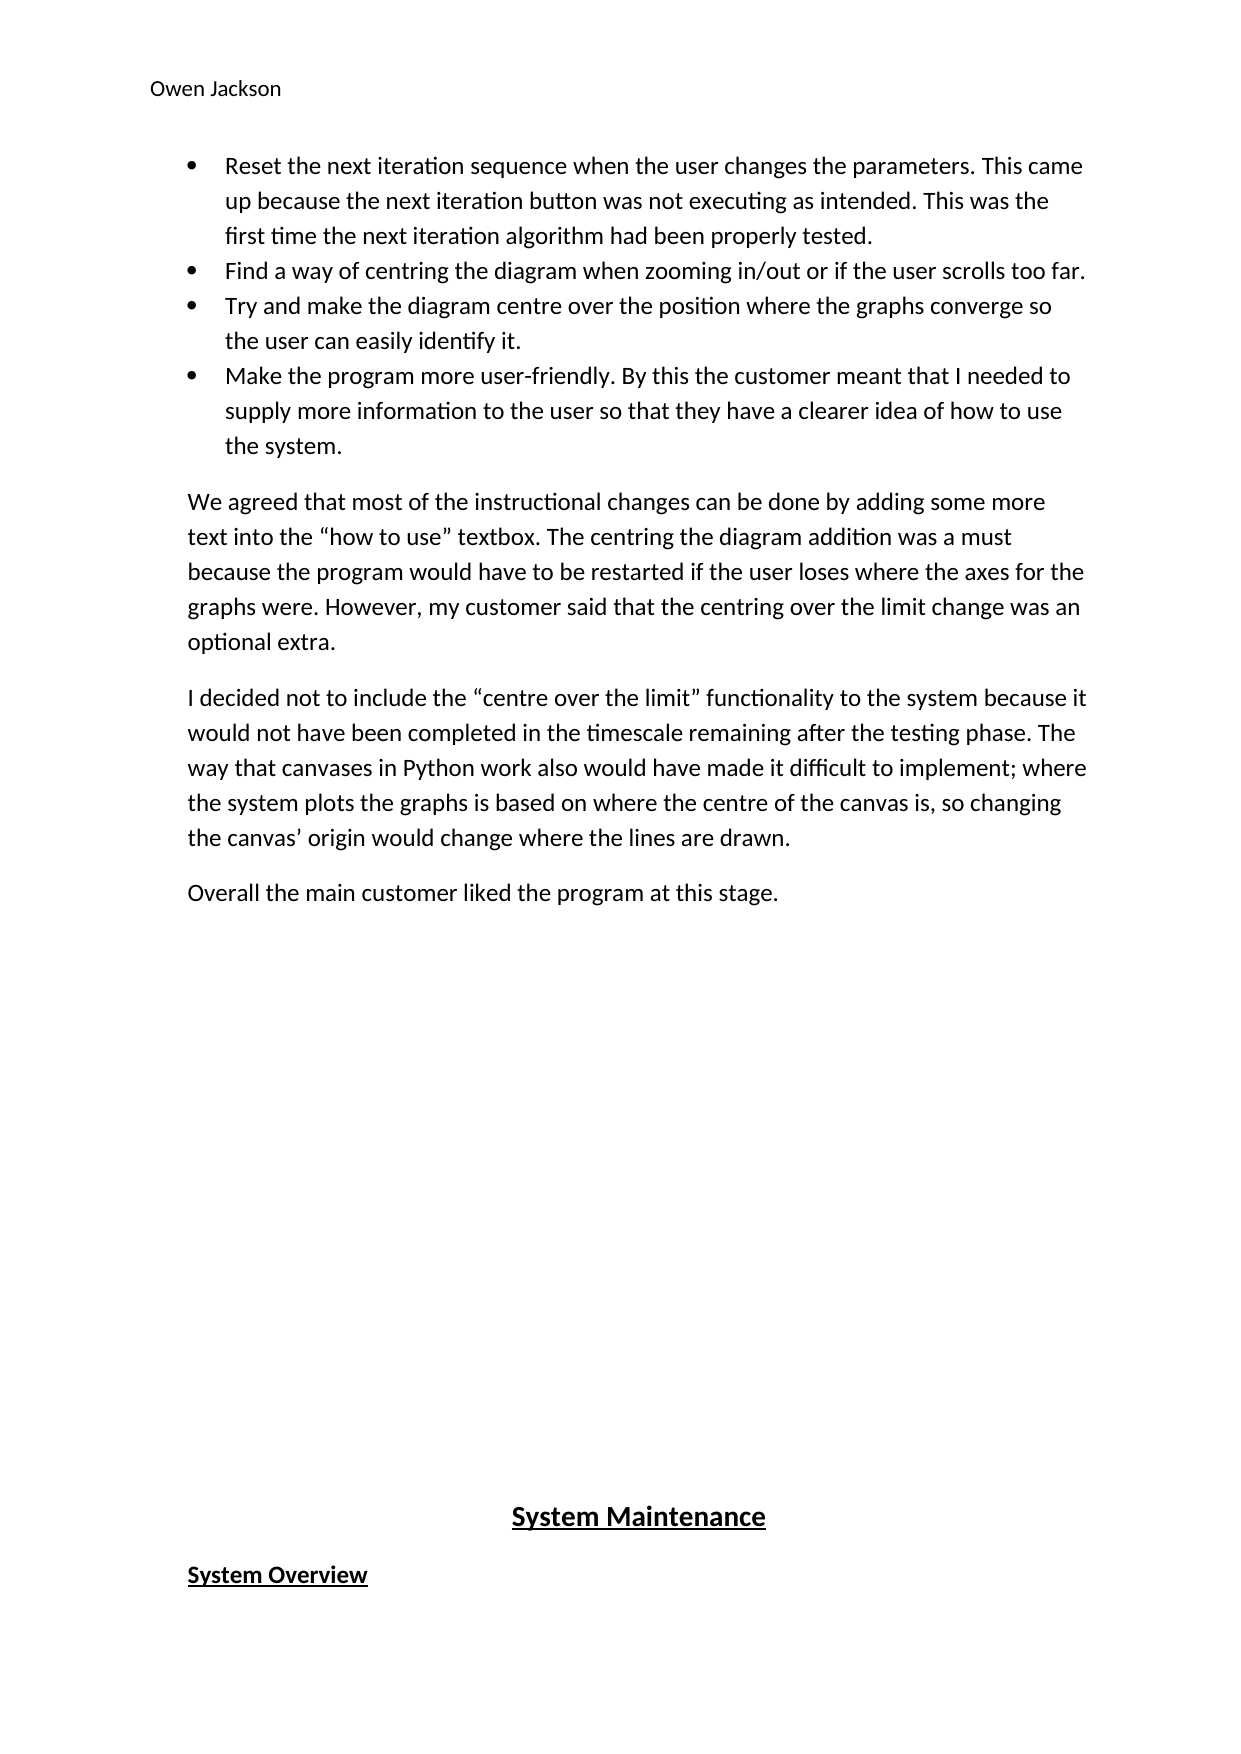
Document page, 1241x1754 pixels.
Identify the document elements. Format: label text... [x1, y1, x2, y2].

list Make the program more user-friendly. By this the customer meant that I needed to supply more information to the user so that they have a clearer idea of how to use the system. [187, 360, 1090, 461]
list Reset the next iteration sequence when the user changes the parameters. This came up because the next iteration button was not executing as intended. This was the first time the next iteration algorithm had been properly tested. [187, 150, 1090, 251]
list Try and make the diagram centre over the position where the graphs converge so the user can easily identify it. [187, 290, 1090, 356]
list Find a way of centring the diagram when zooming in/out or if the user scrolls too far. [187, 255, 1090, 286]
text System Maintenance [187, 1498, 1090, 1533]
text We agreed that most of the instructional changes can be done by adding some more text into the “how to use” textbox. The centring the diagram addition was a must because the program would have to be restarted if the user loses where the axes for the graphs were. However, my customer said that the centring over the limit change was an optional extra. [187, 486, 1090, 656]
text I decided not to include the “centre over the limit” functionality to the system because it would not have been completed in the timescale remaining after the testing phase. The way that canvases in Python work also would have made it difficult to implement; where the system plots the graphs is based on where the centre of the canvas is, so changing the canvas’ origin would change where the lines are drawn. [187, 682, 1090, 852]
text System Overview [187, 1559, 1090, 1590]
text Overall the main customer liked the program at this stage. [187, 877, 1090, 908]
